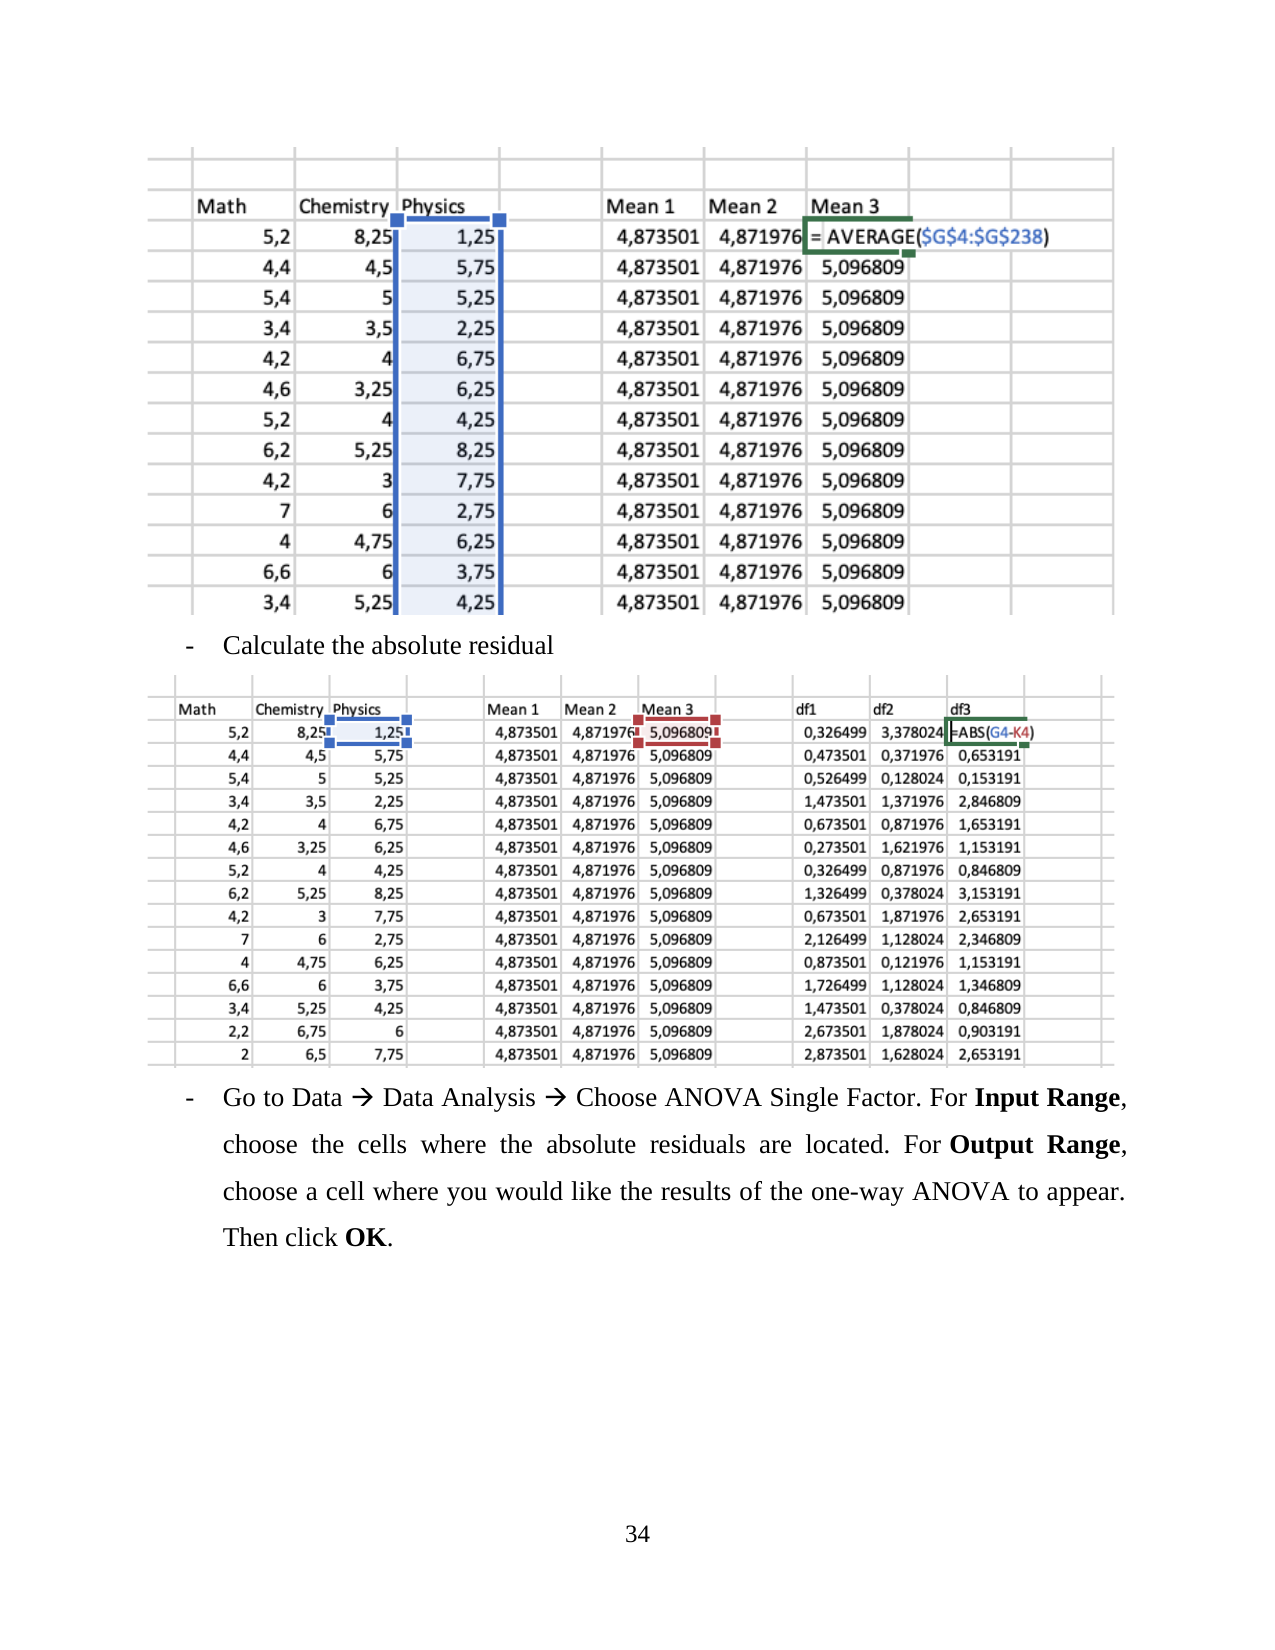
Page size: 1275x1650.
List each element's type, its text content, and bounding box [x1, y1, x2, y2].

picture [147, 675, 1115, 1068]
list Calculate the absolute residual [185, 629, 1127, 660]
list Go to Data Data Analysis Choose ANOVA Single Factor. For Input Range, choose the cells where the absolute residuals are located. For Output Range, choose a cell where you would like the results of the one-way ANOVA to appear. Then click OK. [185, 1082, 1127, 1253]
picture [147, 147, 1115, 615]
